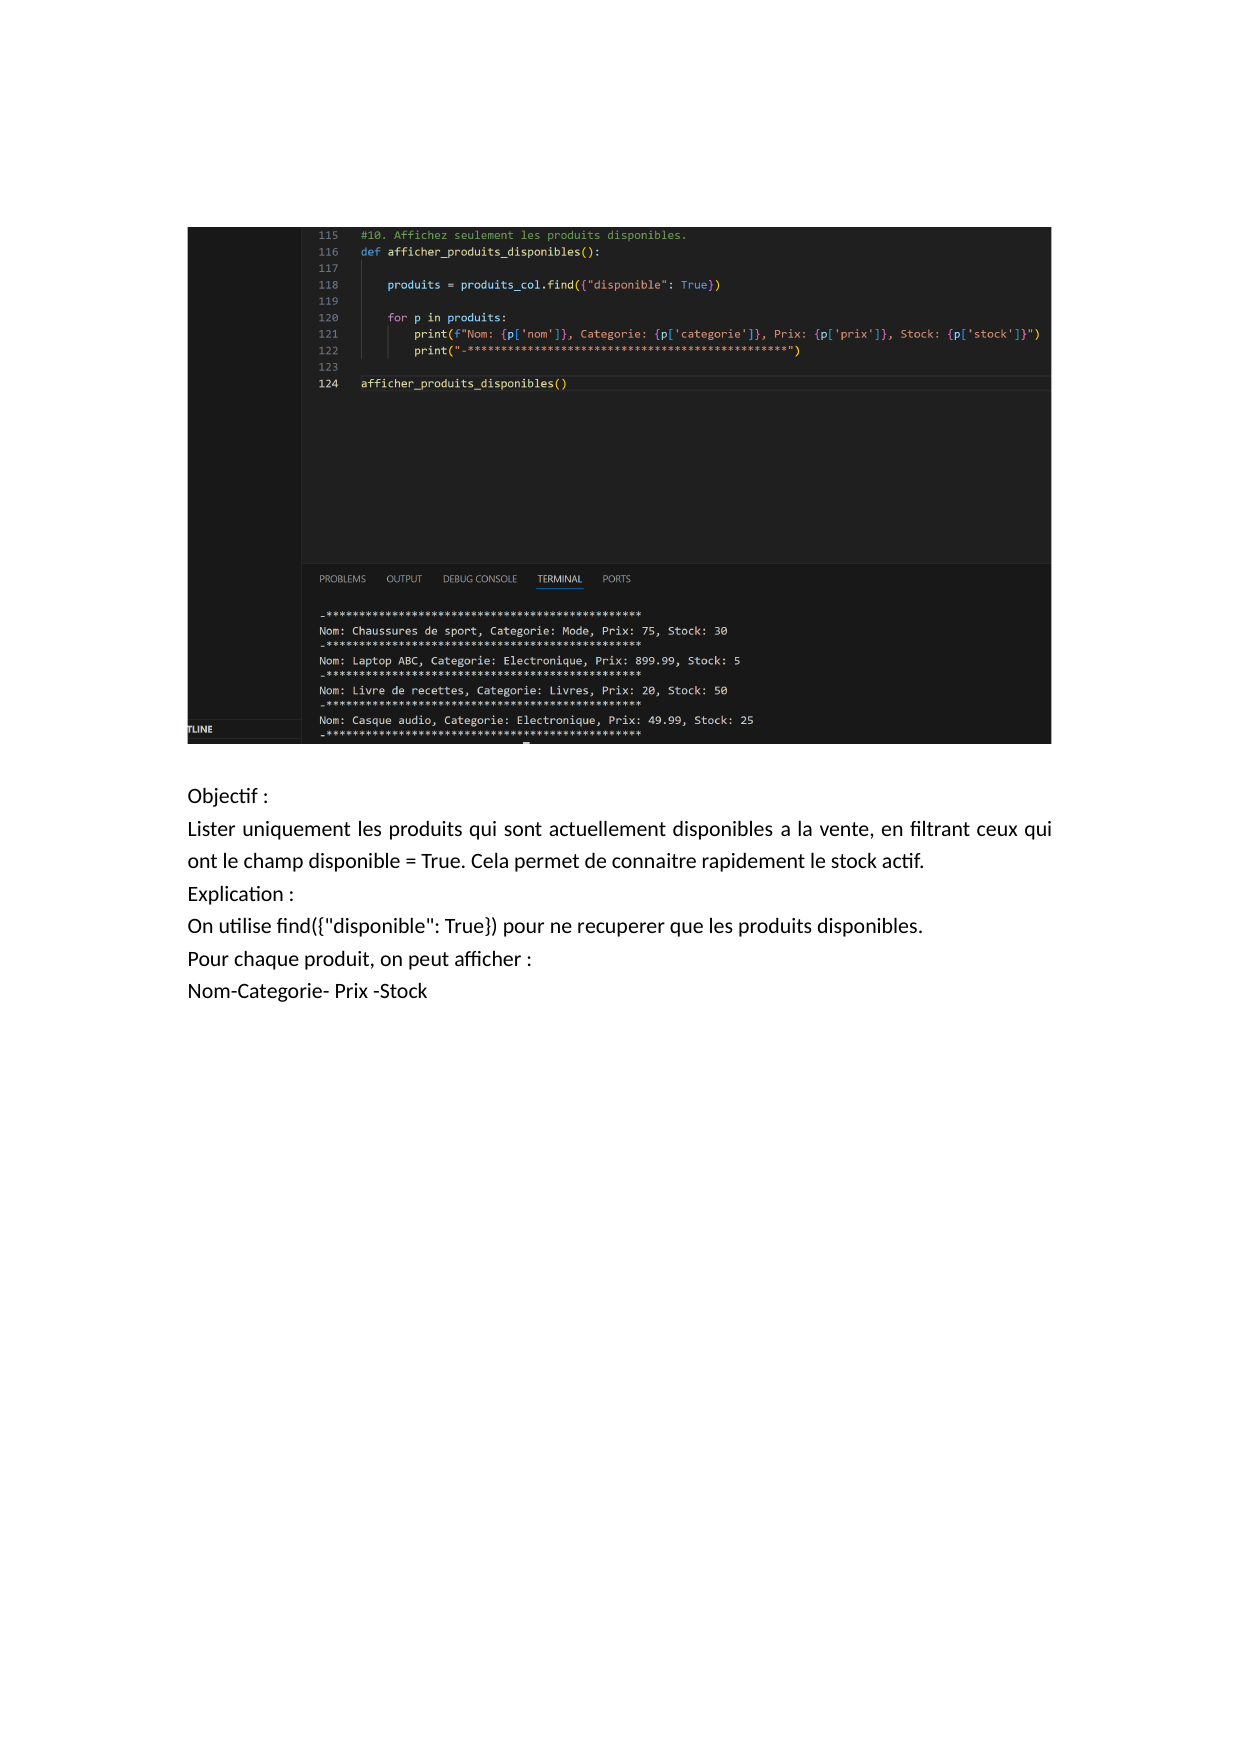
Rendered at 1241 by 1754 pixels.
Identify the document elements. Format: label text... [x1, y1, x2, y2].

text Objectif : [187, 779, 1053, 812]
text Lister uniquement les produits qui sont actuellement disponibles a la vente, en filtrant ceux qui ont le champ disponible = True. Cela permet de connaitre rapidement le stock actif. [187, 812, 1053, 877]
text On utilise find({"disponible": True}) pour ne recuperer que les produits disponibles. [187, 909, 1053, 942]
text Nom-Categorie- Prix -Stock [187, 974, 1053, 1007]
picture [187, 227, 1052, 744]
text Explication : [187, 877, 1053, 909]
text Pour chaque produit, on peut afficher : [187, 942, 1053, 974]
